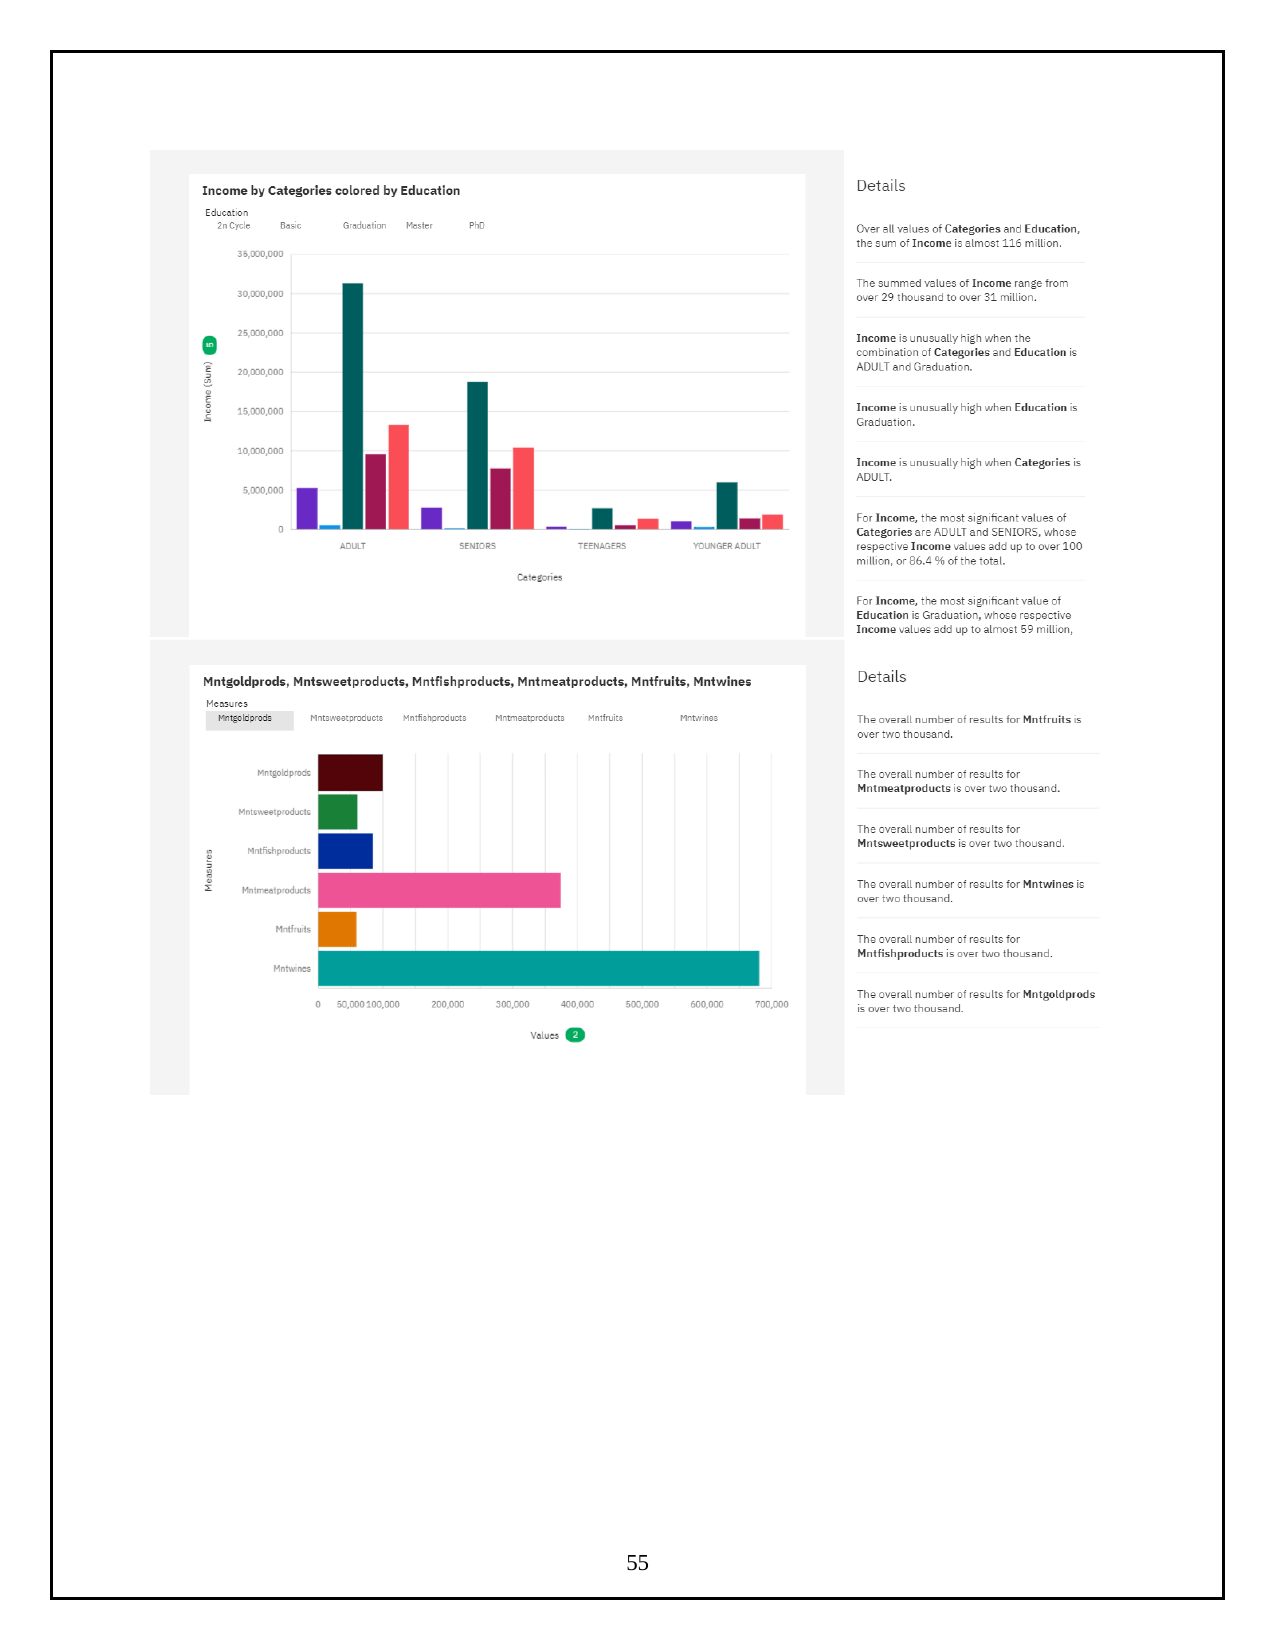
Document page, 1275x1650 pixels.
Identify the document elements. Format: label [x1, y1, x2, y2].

picture [150, 150, 1111, 1095]
